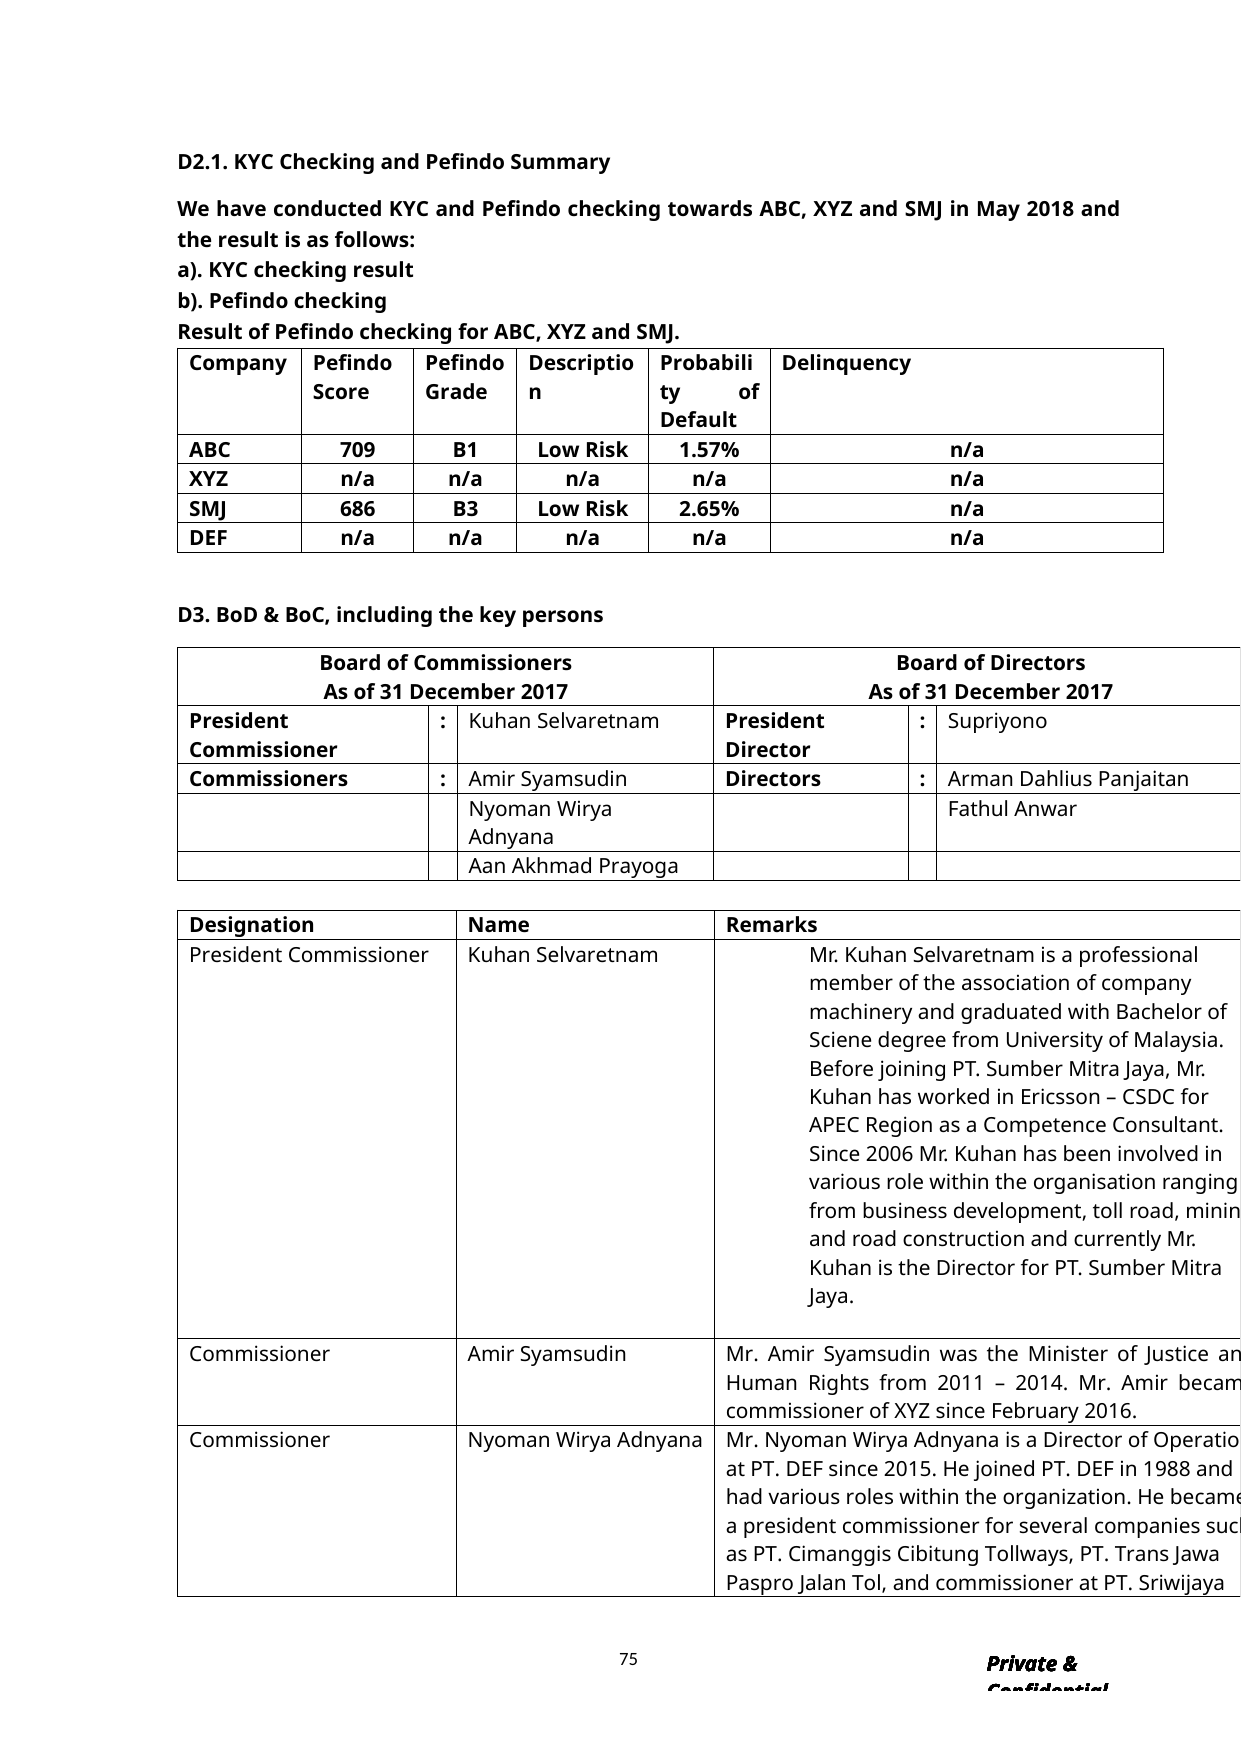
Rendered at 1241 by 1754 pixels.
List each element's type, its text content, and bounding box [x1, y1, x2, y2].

table_cell [937, 852, 1240, 880]
table_cell Commissioners [178, 764, 428, 793]
table_header Probability of Default [649, 349, 770, 434]
table_cell ABC [178, 435, 301, 463]
table_cell n/a [649, 464, 770, 493]
table_cell Aan Akhmad Prayoga [458, 852, 713, 880]
table_cell Mr. Amir Syamsudin was the Minister of Justice and Human Rights from 2011 – 2014. Mr. Amir became commissioner of XYZ since February 2016. [715, 1339, 1240, 1424]
table_cell Commissioner [178, 1339, 456, 1424]
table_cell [457, 1426, 714, 1596]
table_cell : [909, 764, 936, 793]
text a). KYC checking result [177, 256, 1122, 284]
table_header Board of Commissioners As of 31 December 2017 [178, 648, 713, 705]
table_header Pefindo Grade [414, 349, 516, 434]
table_cell [178, 794, 428, 851]
table_cell [178, 852, 428, 880]
table_cell n/a [414, 464, 516, 493]
table_cell n/a [771, 523, 1163, 552]
table_cell Amir Syamsudin [458, 764, 713, 793]
table_cell Nyoman Wirya Adnyana [458, 794, 713, 851]
table_header Name [457, 911, 714, 939]
table_cell Kuhan Selvaretnam [458, 706, 713, 763]
table_cell Kuhan Selvaretnam [457, 940, 714, 1338]
table_cell [909, 852, 936, 880]
table_cell n/a [414, 523, 516, 552]
table_cell Low Risk [517, 435, 648, 463]
table_cell Arman Dahlius Panjaitan [937, 764, 1240, 793]
table_cell 709 [302, 435, 413, 463]
table_cell [714, 852, 908, 880]
text D3. BoD & BoC, including the key persons [177, 600, 1122, 628]
table_cell DEF [178, 523, 301, 552]
text Result of Pefindo checking for ABC, XYZ and SMJ. [177, 317, 1122, 345]
table_cell XYZ [178, 464, 301, 493]
table_cell 686 [302, 494, 413, 522]
text D2.1. KYC Checking and Pefindo Summary [177, 147, 1122, 175]
table_cell n/a [302, 523, 413, 552]
table_cell B1 [414, 435, 516, 463]
table_header Designation [178, 911, 456, 939]
table_cell n/a [302, 464, 413, 493]
table_cell n/a [649, 523, 770, 552]
table_cell n/a [771, 464, 1163, 493]
table_cell 1.57% [649, 435, 770, 463]
table_cell [429, 852, 457, 880]
table_cell SMJ [178, 494, 301, 522]
table_cell [909, 794, 936, 851]
table_cell [714, 794, 908, 851]
table_cell n/a [517, 464, 648, 493]
table_cell n/a [771, 494, 1163, 522]
table_cell Commissioner [178, 1426, 456, 1596]
table_header Board of Directors As of 31 December 2017 [714, 648, 1240, 705]
table_cell B3 [414, 494, 516, 522]
table_cell Amir Syamsudin [457, 1339, 714, 1424]
table_header Company [178, 349, 301, 434]
table_header Remarks [715, 911, 1240, 939]
table_cell : [429, 706, 457, 763]
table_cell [715, 1426, 1240, 1596]
table_cell n/a [517, 523, 648, 552]
table_cell : [909, 706, 936, 763]
table_header Pefindo Score [302, 349, 413, 434]
table_cell 2.65% [649, 494, 770, 522]
table_cell Supriyono [937, 706, 1240, 763]
table_cell Fathul Anwar [937, 794, 1240, 851]
table_header Description [517, 349, 648, 434]
table_cell n/a [771, 435, 1163, 463]
table_cell : [429, 764, 457, 793]
table_cell Low Risk [517, 494, 648, 522]
table_cell Mr. Kuhan Selvaretnam is a professional member of the association of company machinery and graduated with Bachelor of Sciene degree from University of Malaysia. Before joining PT. Sumber Mitra Jaya, Mr. Kuhan has worked in Ericsson – CSDC for APEC Region as a Competence Consultant. Since 2006 Mr. Kuhan has been involved in various role within the organisation ranging from business development, toll road, mining and road construction and currently Mr. Kuhan is the Director for PT. Sumber Mitra Jaya. [715, 940, 1240, 1338]
table_cell Directors [714, 764, 908, 793]
text We have conducted KYC and Pefindo checking towards ABC, XYZ and SMJ in May 2018 and the result is as follows: [177, 194, 1122, 253]
table_header Delinquency [771, 349, 1163, 434]
table_cell [429, 794, 457, 851]
text b). Pefindo checking [177, 286, 1122, 314]
table_cell President Commissioner [178, 940, 456, 1338]
table_cell President Director [714, 706, 908, 763]
table_cell President Commissioner [178, 706, 428, 763]
